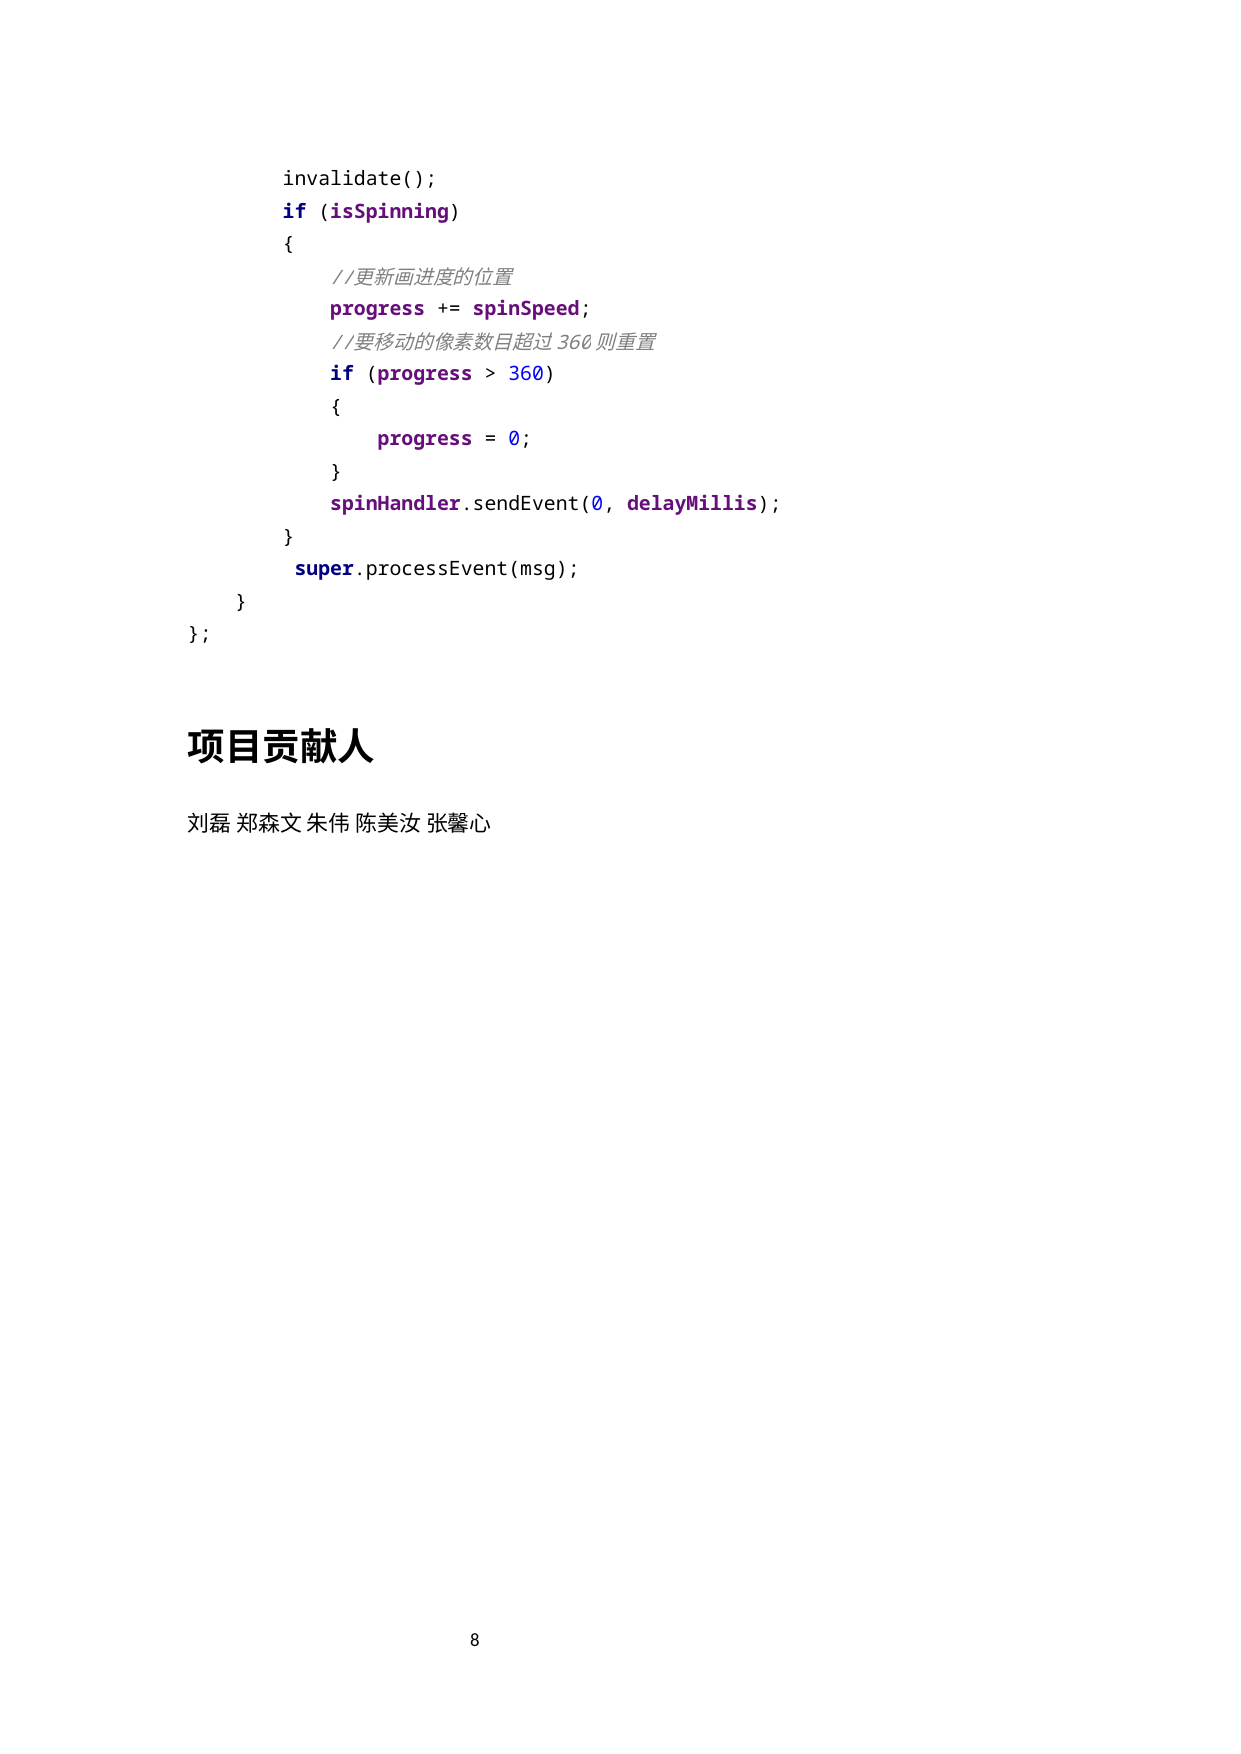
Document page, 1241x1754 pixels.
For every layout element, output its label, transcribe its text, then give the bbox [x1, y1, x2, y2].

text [187, 162, 1053, 259]
subtitle 项目贡献人 [187, 711, 1053, 776]
text //更新画进度的位置 [187, 259, 1053, 292]
list //要移动的像素数目超过360则重置 if (progress > 360) { progress = 0; } spinHandler.sendEvent(0, delayMillis); } super.processEvent(msg); } }; [187, 324, 1053, 649]
text progress += spinSpeed; [187, 292, 1053, 324]
text 刘磊 郑森文 朱伟 陈美汝 张馨心 [187, 805, 1053, 838]
